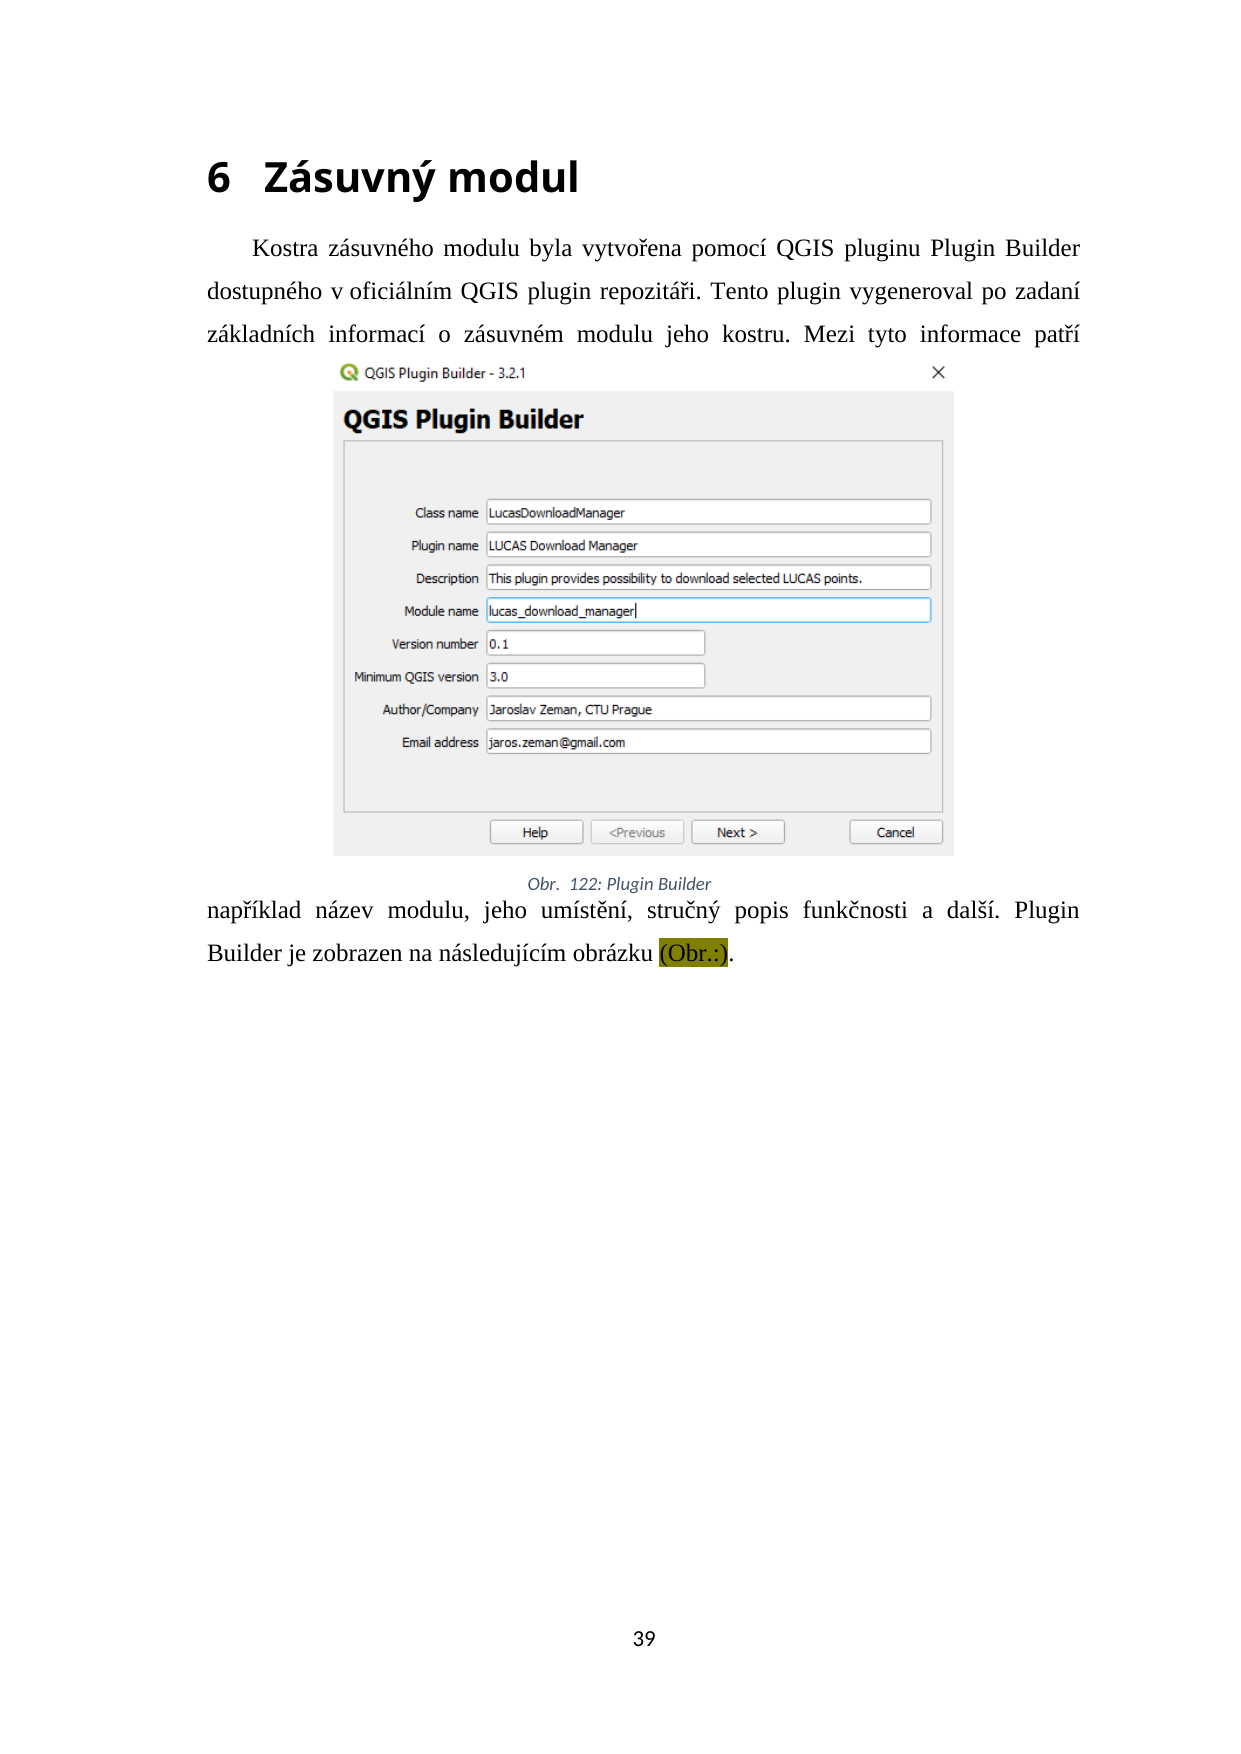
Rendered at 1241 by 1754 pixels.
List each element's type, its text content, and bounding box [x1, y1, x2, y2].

subtitle Zásuvný modul [207, 148, 1081, 204]
picture [333, 356, 955, 856]
